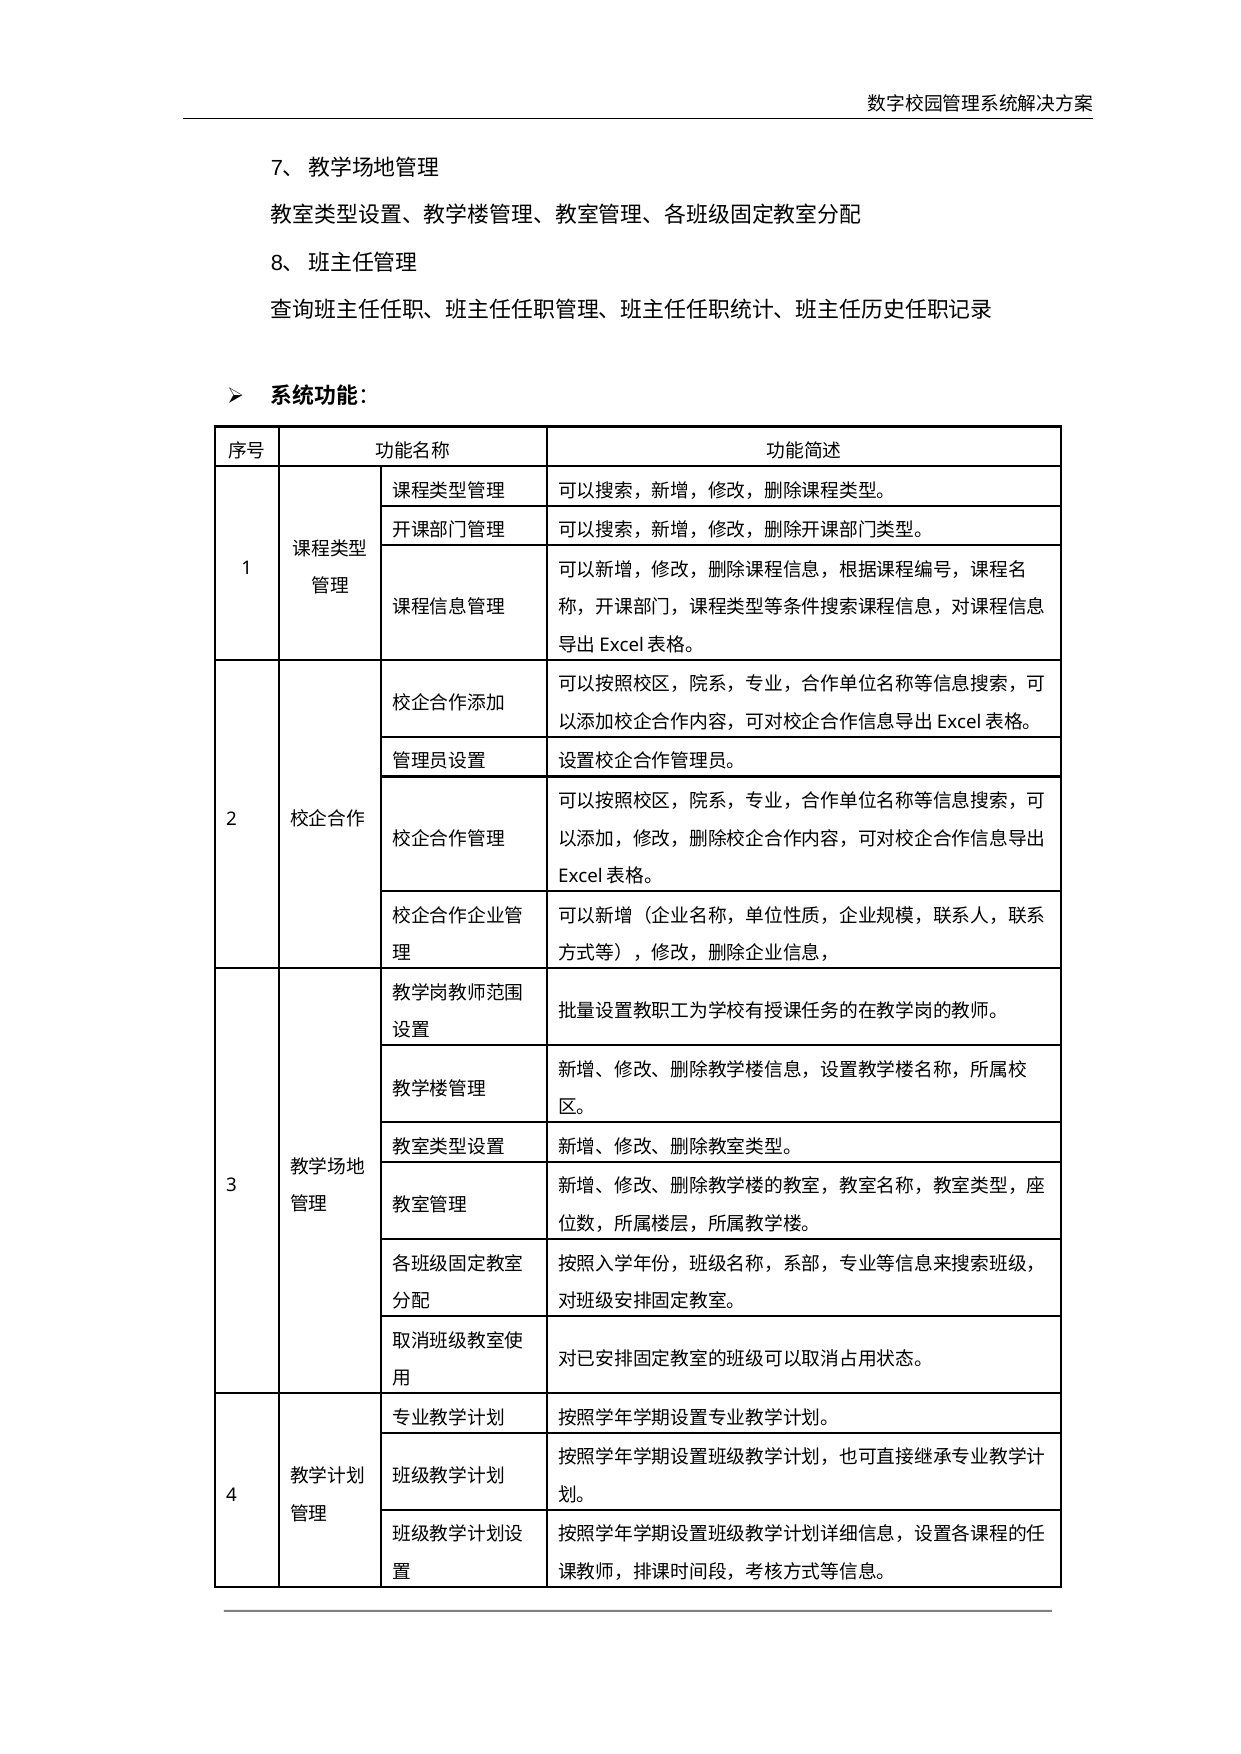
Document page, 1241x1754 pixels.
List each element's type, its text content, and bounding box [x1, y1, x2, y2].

table_cell 校企合作添加 [382, 661, 546, 736]
table_cell 班级教学计划设置 [382, 1511, 546, 1586]
table_cell 按照学年学期设置专业教学计划。 [548, 1394, 1060, 1432]
table_cell 批量设置教职工为学校有授课任务的在教学岗的教师。 [548, 969, 1060, 1044]
table_cell 教学楼管理 [382, 1046, 546, 1121]
table_cell 开课部门管理 [382, 507, 546, 544]
table_cell 班级教学计划 [382, 1434, 546, 1509]
table_cell 4 [216, 1394, 278, 1586]
text 查询班主任任职、班主任任职管理、班主任任职统计、班主任历史任职记录 [227, 292, 1093, 324]
list 教学场地管理 [271, 150, 1093, 182]
table_cell 新增、修改、删除教室类型。 [548, 1123, 1060, 1161]
table_cell 2 [216, 661, 278, 967]
table_cell 按照学年学期设置班级教学计划，也可直接继承专业教学计划。 [548, 1434, 1060, 1509]
table_cell 可以搜索，新增，修改，删除开课部门类型。 [548, 507, 1060, 544]
table_cell 3 [216, 969, 278, 1392]
table_cell 校企合作 [280, 661, 380, 967]
table_cell 校企合作管理 [382, 778, 546, 890]
table_header 功能简述 [548, 428, 1060, 465]
table_cell 新增、修改、删除教学楼的教室，教室名称，教室类型，座位数，所属楼层，所属教学楼。 [548, 1163, 1060, 1238]
table_cell 课程类型管理 [382, 467, 546, 504]
table_header 序号 [216, 428, 278, 465]
table_cell 课程信息管理 [382, 546, 546, 659]
table_cell 教室类型设置 [382, 1123, 546, 1161]
table_cell 按照入学年份，班级名称，系部，专业等信息来搜索班级，对班级安排固定教室。 [548, 1240, 1060, 1315]
table_cell 教室管理 [382, 1163, 546, 1238]
table_cell 取消班级教室使用 [382, 1317, 546, 1392]
table_cell 管理员设置 [382, 738, 546, 775]
table_cell 教学场地管理 [280, 969, 380, 1392]
table_cell 教学计划管理 [280, 1394, 380, 1586]
table_cell 按照学年学期设置班级教学计划详细信息，设置各课程的任课教师，排课时间段，考核方式等信息。 [548, 1511, 1060, 1586]
list 班主任管理 [271, 245, 1093, 277]
table_cell 可以按照校区，院系，专业，合作单位名称等信息搜索，可以添加校企合作内容，可对校企合作信息导出Excel表格。 [548, 661, 1060, 736]
list 系统功能： [227, 378, 1093, 409]
table_cell 可以按照校区，院系，专业，合作单位名称等信息搜索，可以添加，修改，删除校企合作内容，可对校企合作信息导出Excel表格。 [548, 778, 1060, 890]
table_cell 可以新增（企业名称，单位性质，企业规模，联系人，联系方式等），修改，删除企业信息， [548, 892, 1060, 967]
table_cell 各班级固定教室分配 [382, 1240, 546, 1315]
table_cell 新增、修改、删除教学楼信息，设置教学楼名称，所属校区。 [548, 1046, 1060, 1121]
table_cell 可以新增，修改，删除课程信息，根据课程编号，课程名称，开课部门，课程类型等条件搜索课程信息，对课程信息导出Excel表格。 [548, 546, 1060, 659]
table_cell 可以搜索，新增，修改，删除课程类型。 [548, 467, 1060, 504]
table_cell 设置校企合作管理员。 [548, 738, 1060, 775]
table_cell 课程类型管理 [280, 467, 380, 659]
table_cell 对已安排固定教室的班级可以取消占用状态。 [548, 1317, 1060, 1392]
table_cell 校企合作企业管理 [382, 892, 546, 967]
table_cell 教学岗教师范围设置 [382, 969, 546, 1044]
text 教室类型设置、教学楼管理、教室管理、各班级固定教室分配 [227, 197, 1093, 229]
table_header 功能名称 [280, 428, 546, 465]
table_cell 专业教学计划 [382, 1394, 546, 1432]
table_cell 1 [216, 467, 278, 659]
